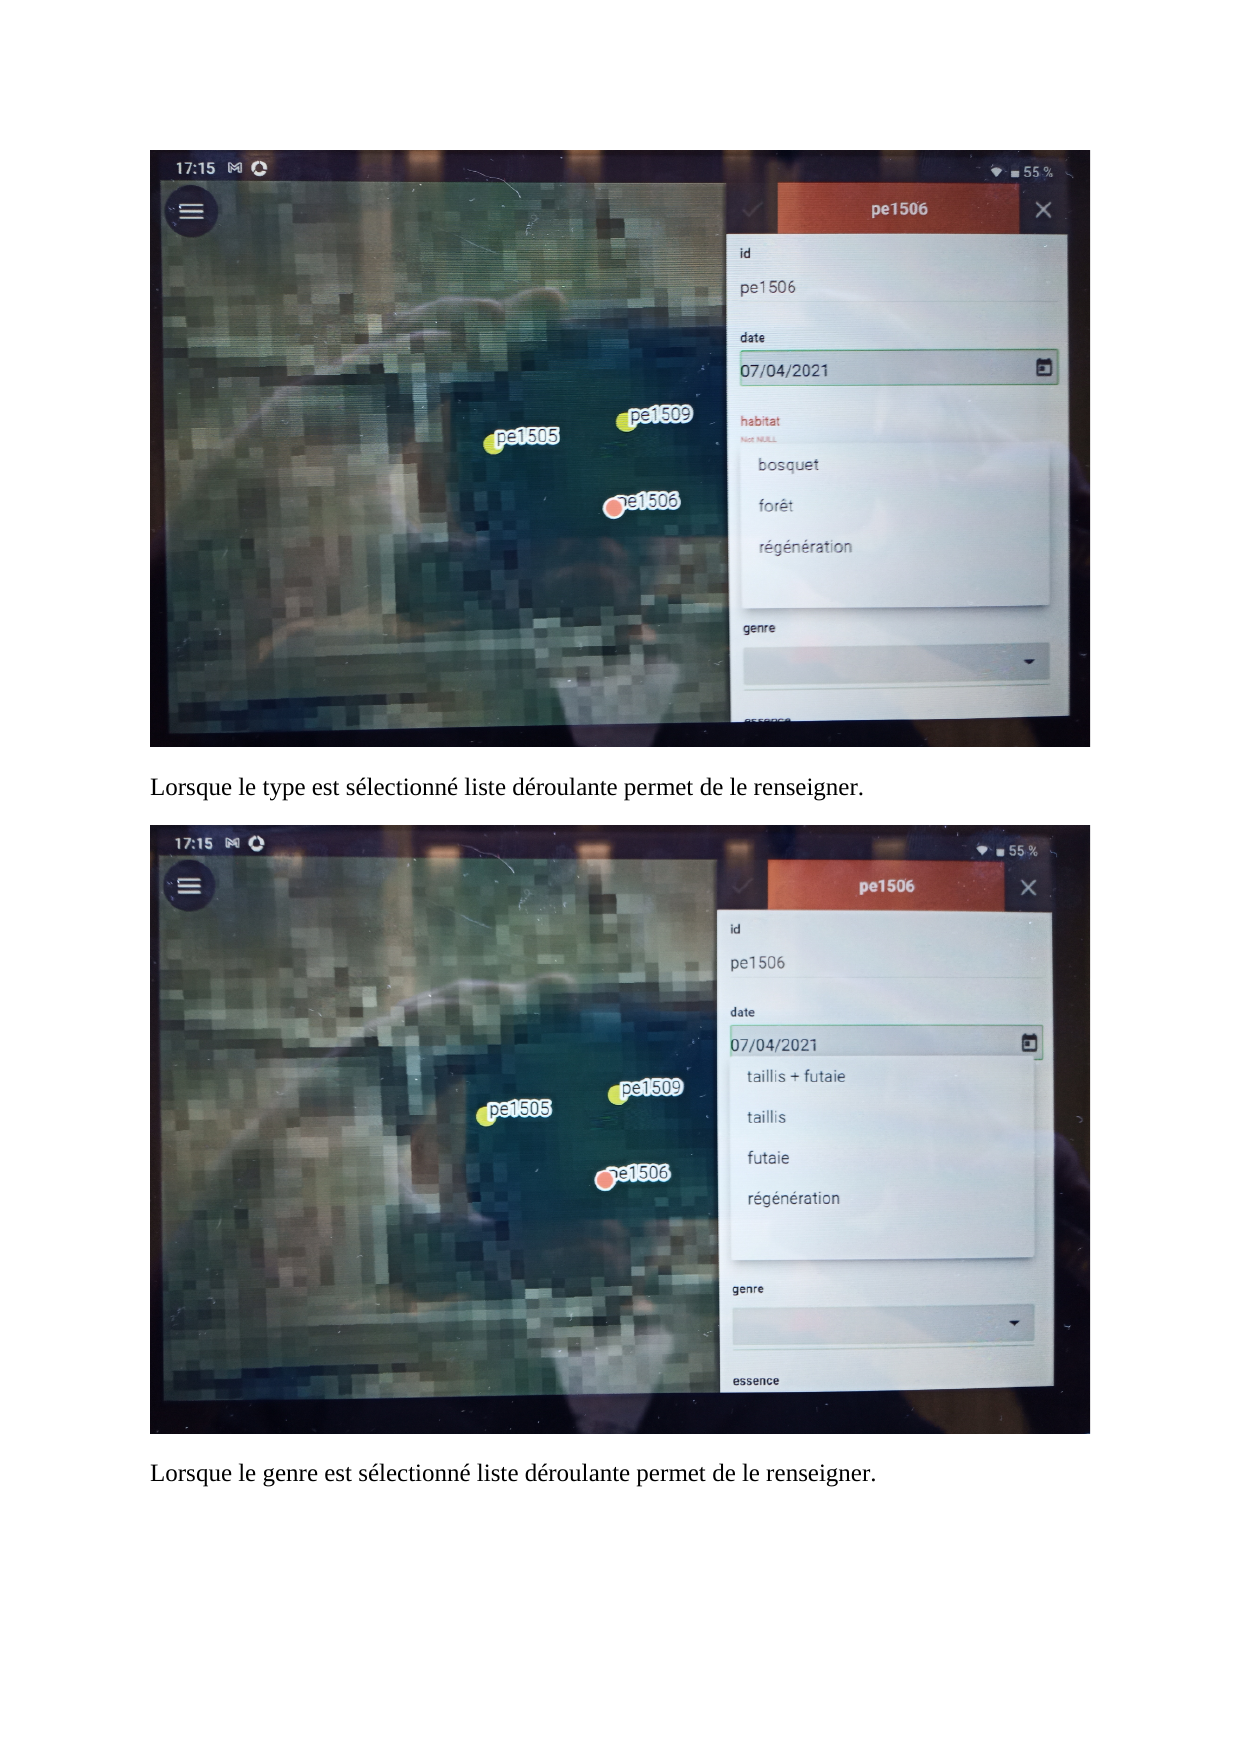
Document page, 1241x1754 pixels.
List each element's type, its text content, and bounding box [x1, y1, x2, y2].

picture [150, 825, 1091, 1434]
text Lorsque le type est sélectionné liste déroulante permet de le renseigner. [150, 772, 1090, 800]
text Lorsque le genre est sélectionné liste déroulante permet de le renseigner. [150, 1458, 1090, 1487]
picture [150, 150, 1091, 747]
